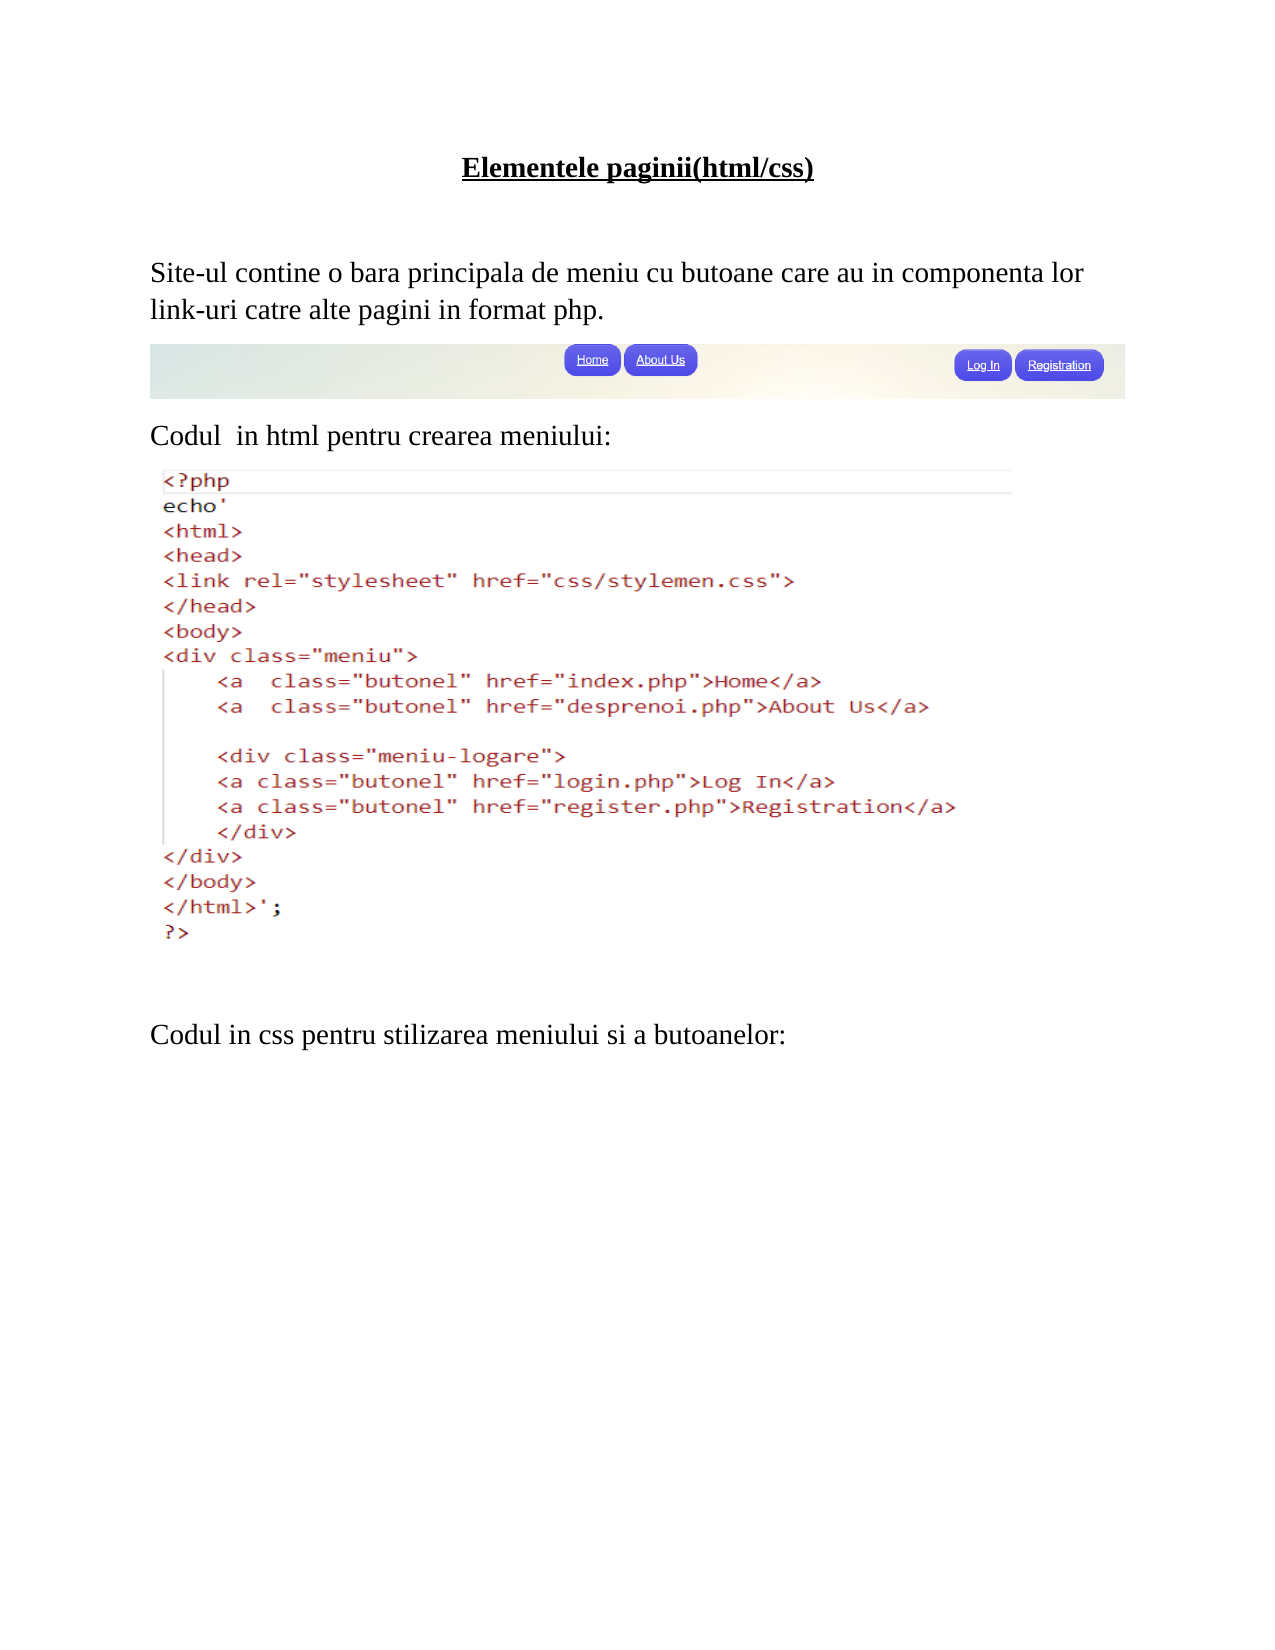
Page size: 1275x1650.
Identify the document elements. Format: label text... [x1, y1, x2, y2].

picture [150, 470, 1012, 946]
text Site-ul contine o bara principala de meniu cu butoane care au in componenta lor link-uri catre alte pagini in format php. [150, 256, 1125, 325]
picture [150, 344, 1125, 399]
text Codul in html pentru crearea meniului: [150, 418, 1125, 451]
text Elementele paginii(html/css) [150, 150, 1125, 183]
text Codul in css pentru stilizarea meniului si a butoanelor: [150, 1017, 1125, 1051]
